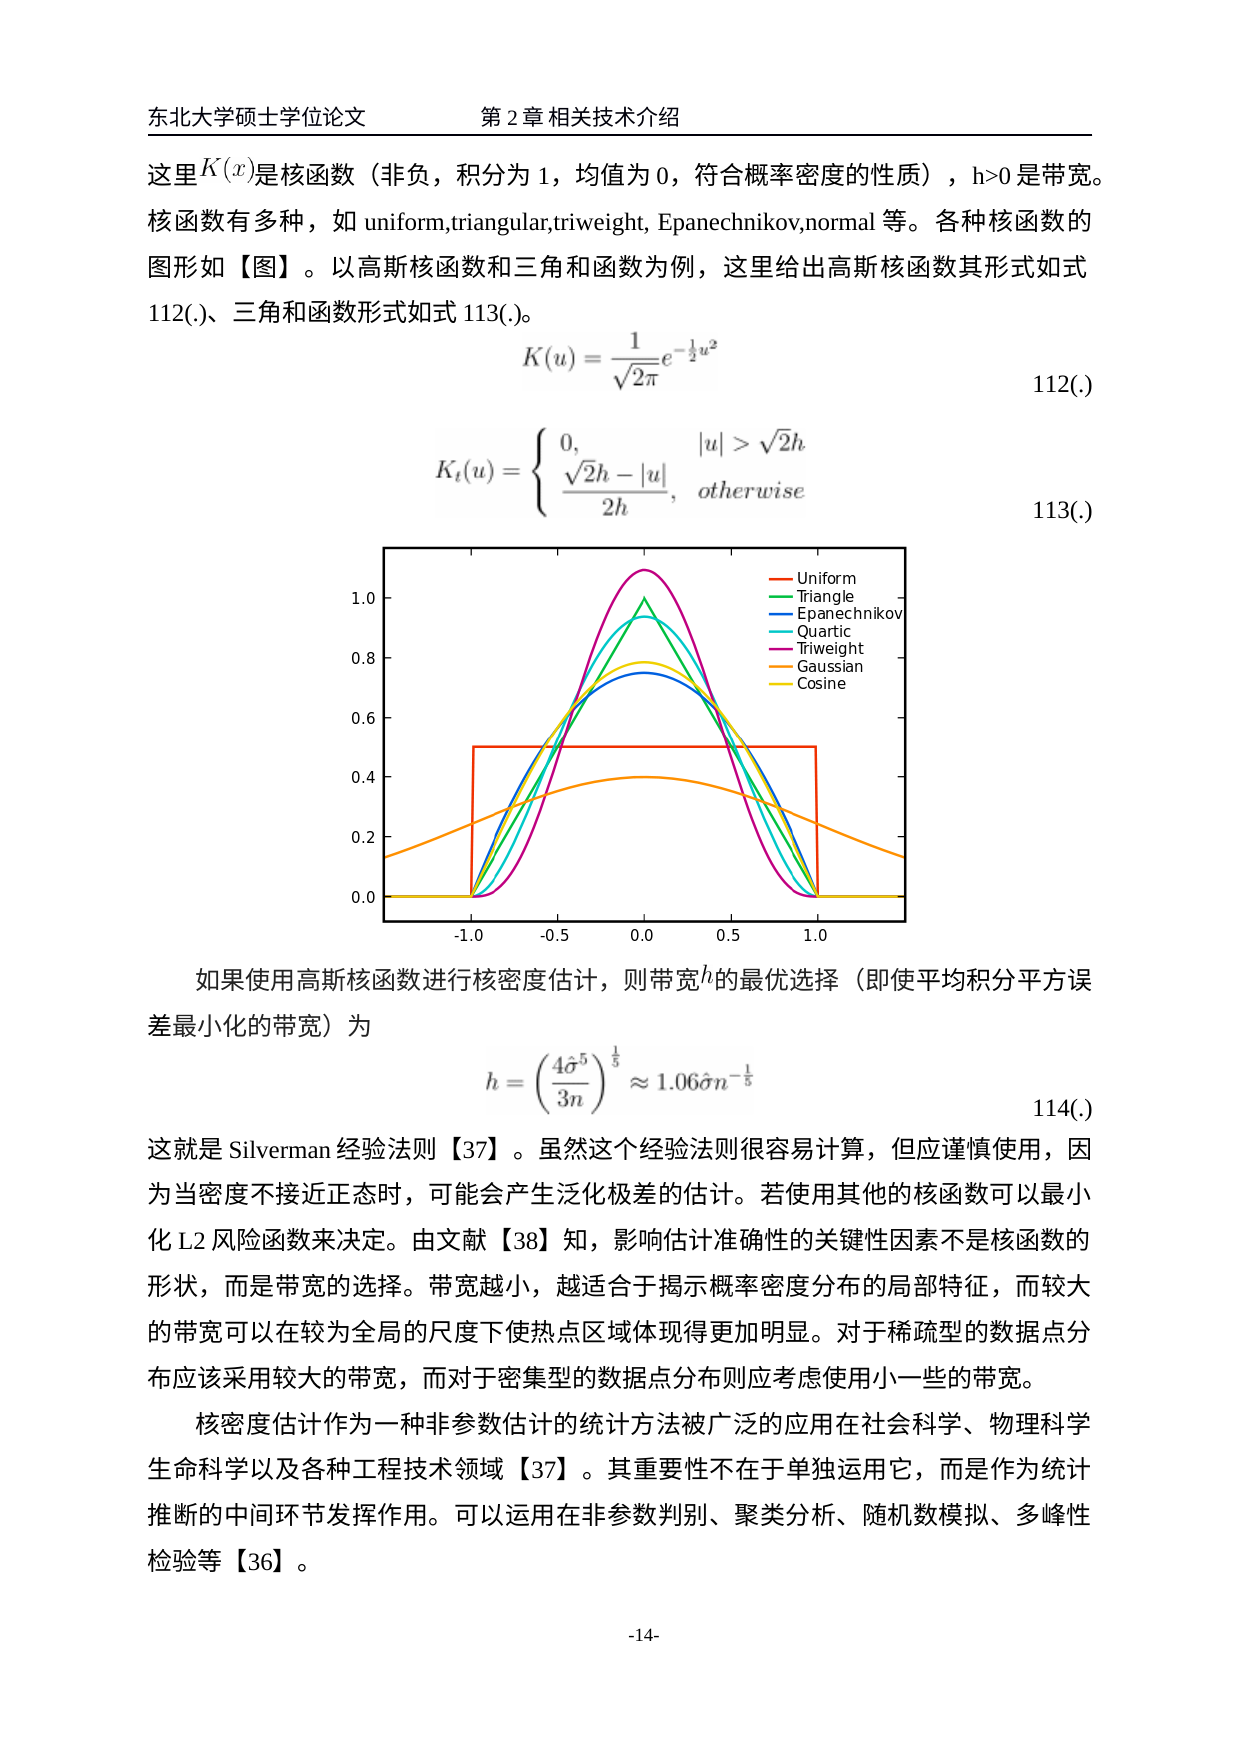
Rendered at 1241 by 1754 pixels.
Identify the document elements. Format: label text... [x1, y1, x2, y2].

text 如果使用高斯核函数进行核密度估计，则带宽的最优选择（即使平均积分平方误差最小化的带宽）为 [148, 952, 1092, 1044]
text 这就是Silverman经验法则【37】。虽然这个经验法则很容易计算，但应谨慎使用，因为当密度不接近正态时，可能会产生泛化极差的估计。若使用其他的核函数可以最小化L2风险函数来决定。由文献【38】知，影响估计准确性的关键性因素不是核函数的形状，而是带宽的选择。带宽越小，越适合于揭示概率密度分布的局部特征，而较大的带宽可以在较为全局的尺度下使热点区域体现得更加明显。对于稀疏型的数据点分布应该采用较大的带宽，而对于密集型的数据点分布则应考虑使用小一些的带宽。 [148, 1121, 1092, 1396]
text 这里是核函数（非负，积分为1，均值为0，符合概率密度的性质），h>0是带宽。核函数有多种，如uniform,triangular,triweight, Epanechnikov,normal等。各种核函数的图形如【图】。以高斯核函数和三角和函数为例，这里给出高斯核函数其形式如式、三角和函数形式如式。 [148, 148, 1092, 331]
text 核密度估计作为一种非参数估计的统计方法被广泛的应用在社会科学、物理科学、生命科学以及各种工程技术领域【37】。其重要性不在于单独运用它，而是作为统计推断的中间环节发挥作用。可以运用在非参数判别、聚类分析、随机数模拟、多峰性检验等【36】。 [148, 1396, 1092, 1580]
picture [346, 523, 942, 953]
